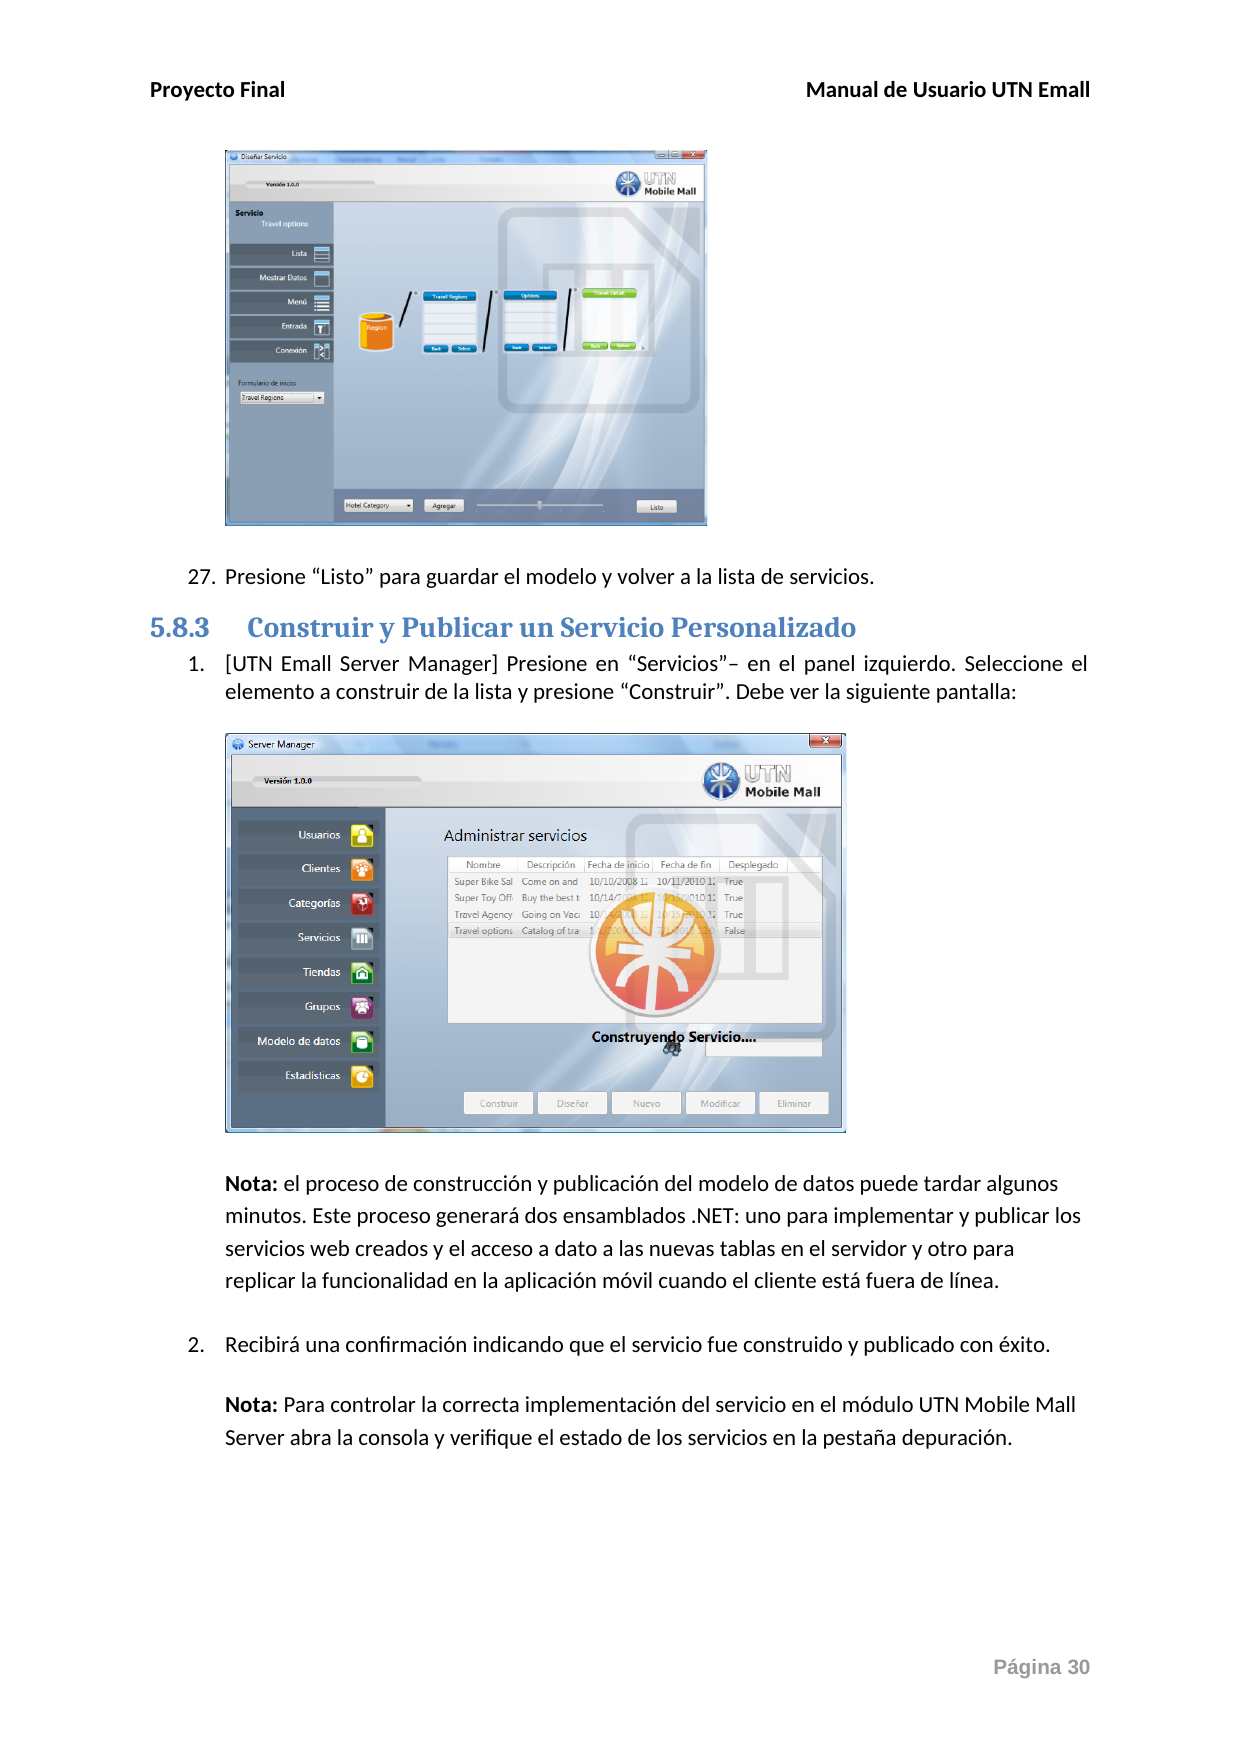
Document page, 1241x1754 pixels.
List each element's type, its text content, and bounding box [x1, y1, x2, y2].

text Nota: Para controlar la correcta implementación del servicio en el módulo UTN Mobile Mall Server abra la consola y verifique el estado de los servicios en la pestaña depuración. [225, 1391, 1090, 1451]
list Presione “Listo” para guardar el modelo y volver a la lista de servicios. [187, 562, 1090, 590]
subtitle Construir y Publicar un Servicio Personalizado [150, 611, 1090, 644]
list [UTN Emall Server Manager] Presione en “Servicios”– en el panel izquierdo. Seleccione el elemento a construir de la lista y presione “Construir”. Debe ver la siguiente pantalla: [187, 649, 1090, 705]
picture [225, 150, 708, 526]
picture [225, 733, 847, 1133]
text Nota: el proceso de construcción y publicación del modelo de datos puede tardar algunos minutos. Este proceso generará dos ensamblados .NET: uno para implementar y publicar los servicios web creados y el acceso a dato a las nuevas tablas en el servidor y otro para replicar la funcionalidad en la aplicación móvil cuando el cliente está fuera de línea. [225, 1169, 1090, 1294]
list Recibirá una confirmación indicando que el servicio fue construido y publicado con éxito. [187, 1330, 1090, 1358]
